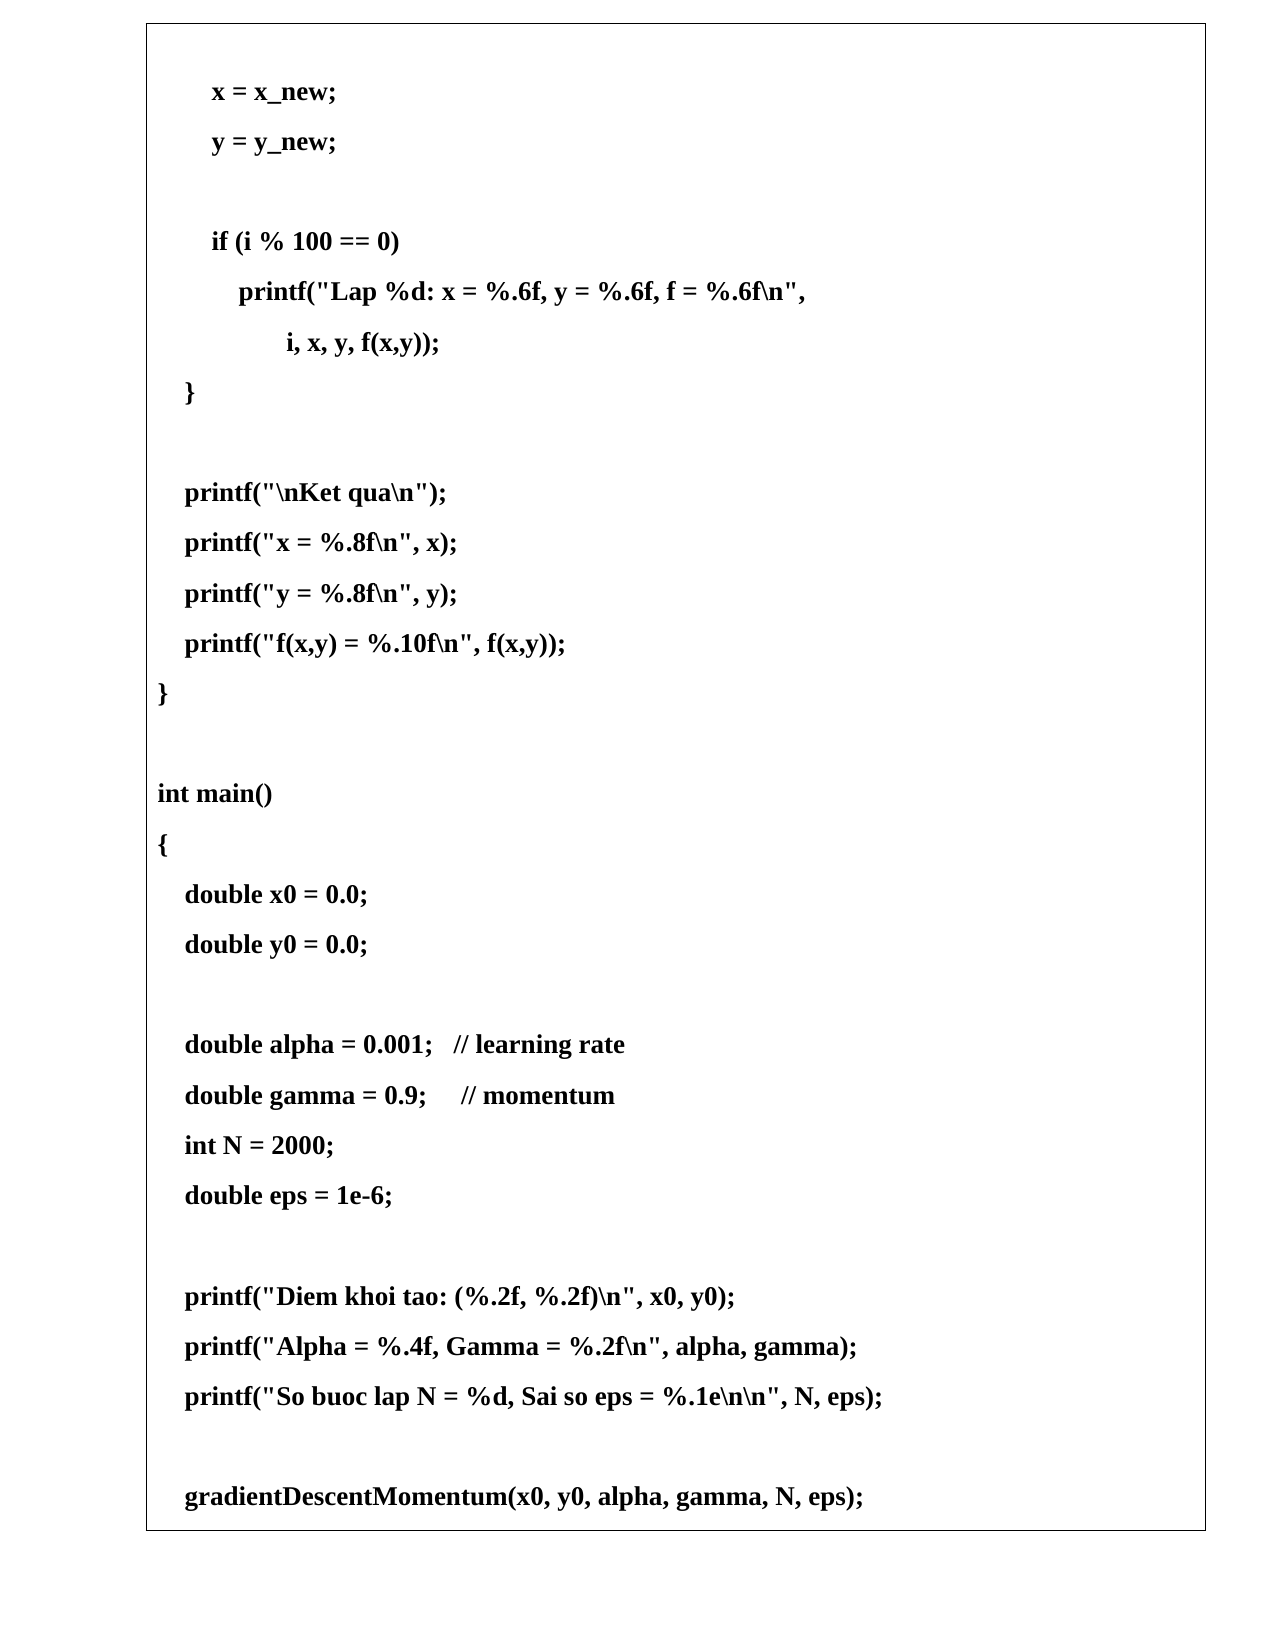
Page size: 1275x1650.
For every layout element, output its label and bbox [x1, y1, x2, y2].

table_header [147, 24, 1205, 1530]
